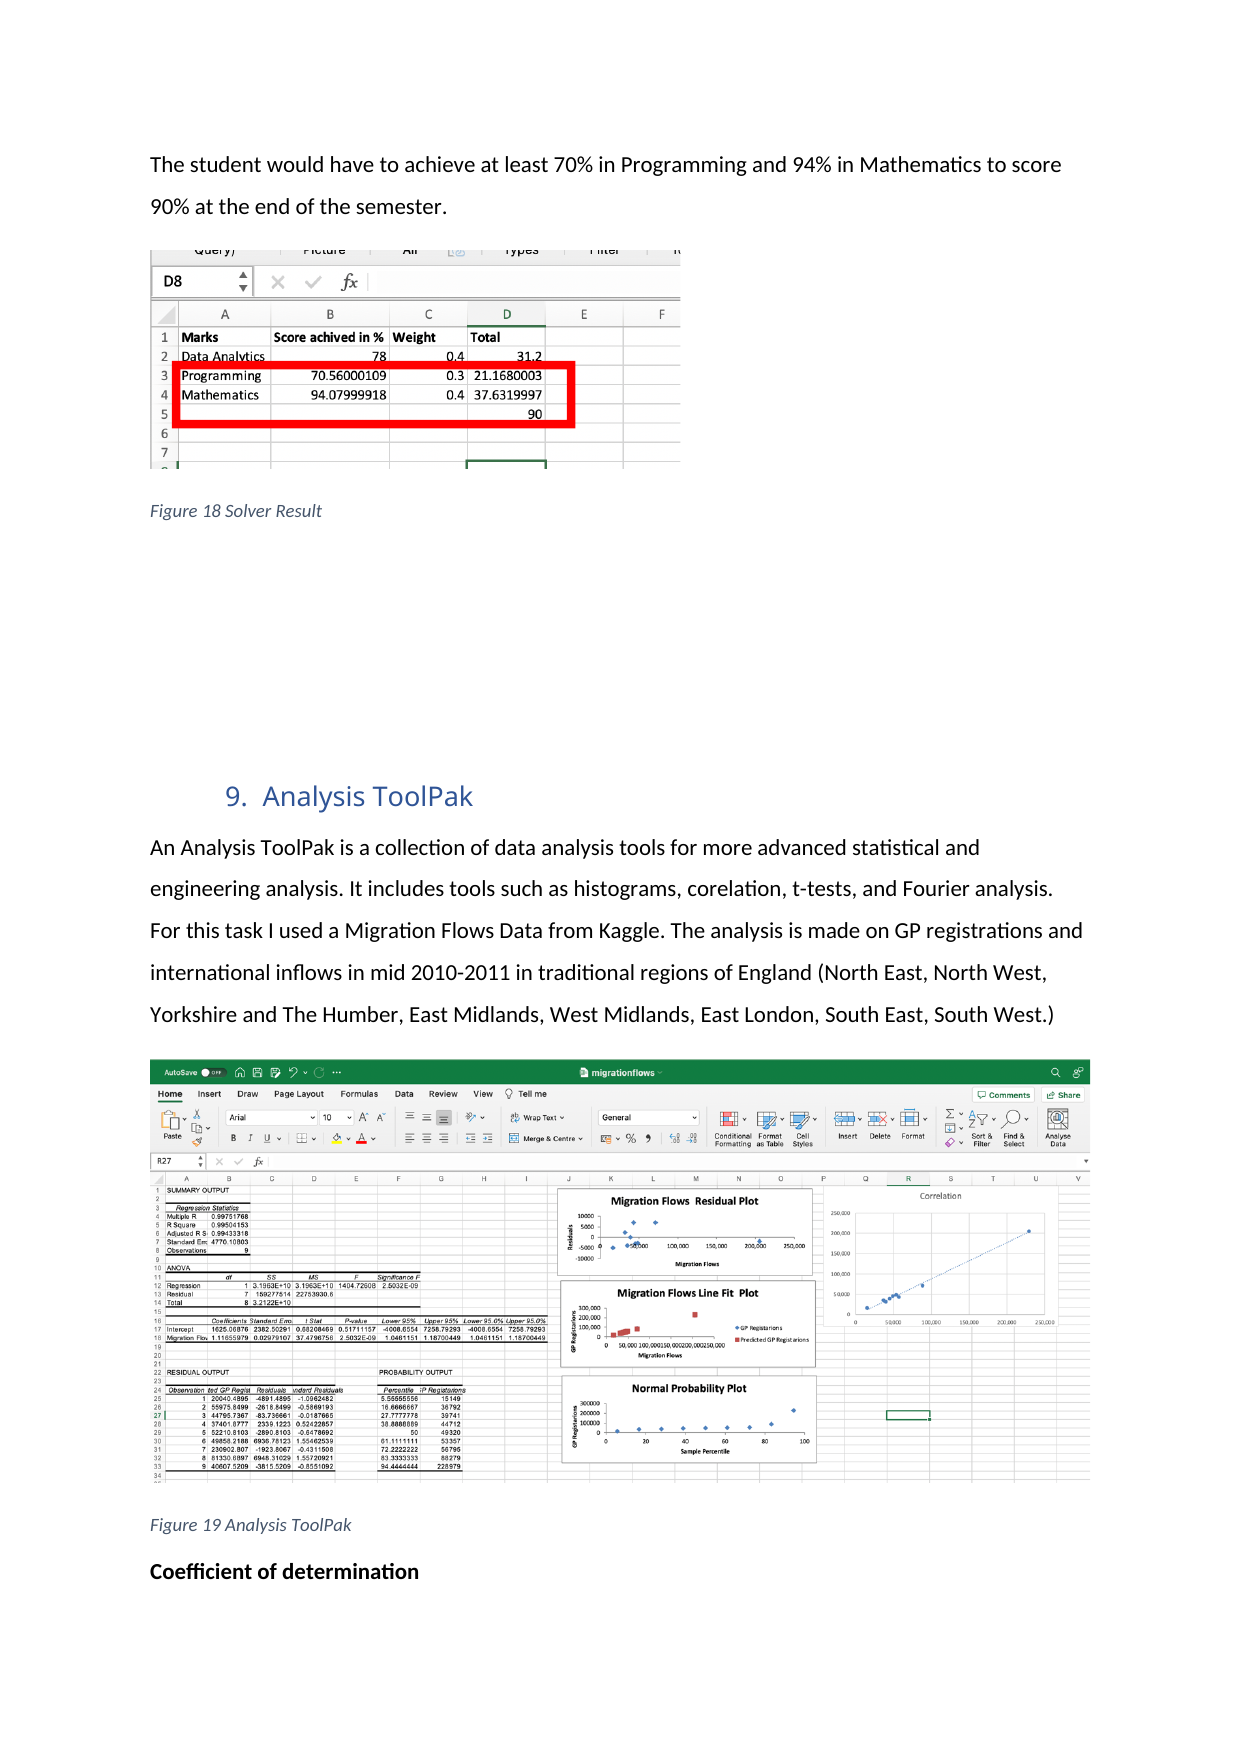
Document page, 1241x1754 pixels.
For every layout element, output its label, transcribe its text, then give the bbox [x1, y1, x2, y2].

text The student would have to achieve at least 70% in Programming and 94% in Mathematics to score 90% at the end of the semester. [150, 150, 1090, 220]
picture [150, 1059, 1091, 1483]
picture [150, 250, 681, 469]
text Figure 19 Analysis ToolPak [150, 1513, 1090, 1536]
subtitle Analysis ToolPak [225, 777, 1090, 814]
text Figure 18 Solver Result [150, 499, 1090, 522]
text An Analysis ToolPak is a collection of data analysis tools for more advanced statistical and engineering analysis. It includes tools such as histograms, corelation, t-tests, and Fourier analysis. For this task I used a Migration Flows Data from Kaggle. The analysis is made on GP registrations and international inflows in mid 2010-2011 in traditional regions of England (North East, North West, Yorkshire and The Humber, East Midlands, West Midlands, East London, South East, South West.) [150, 833, 1090, 1028]
text Coefficient of determination [150, 1557, 1090, 1585]
